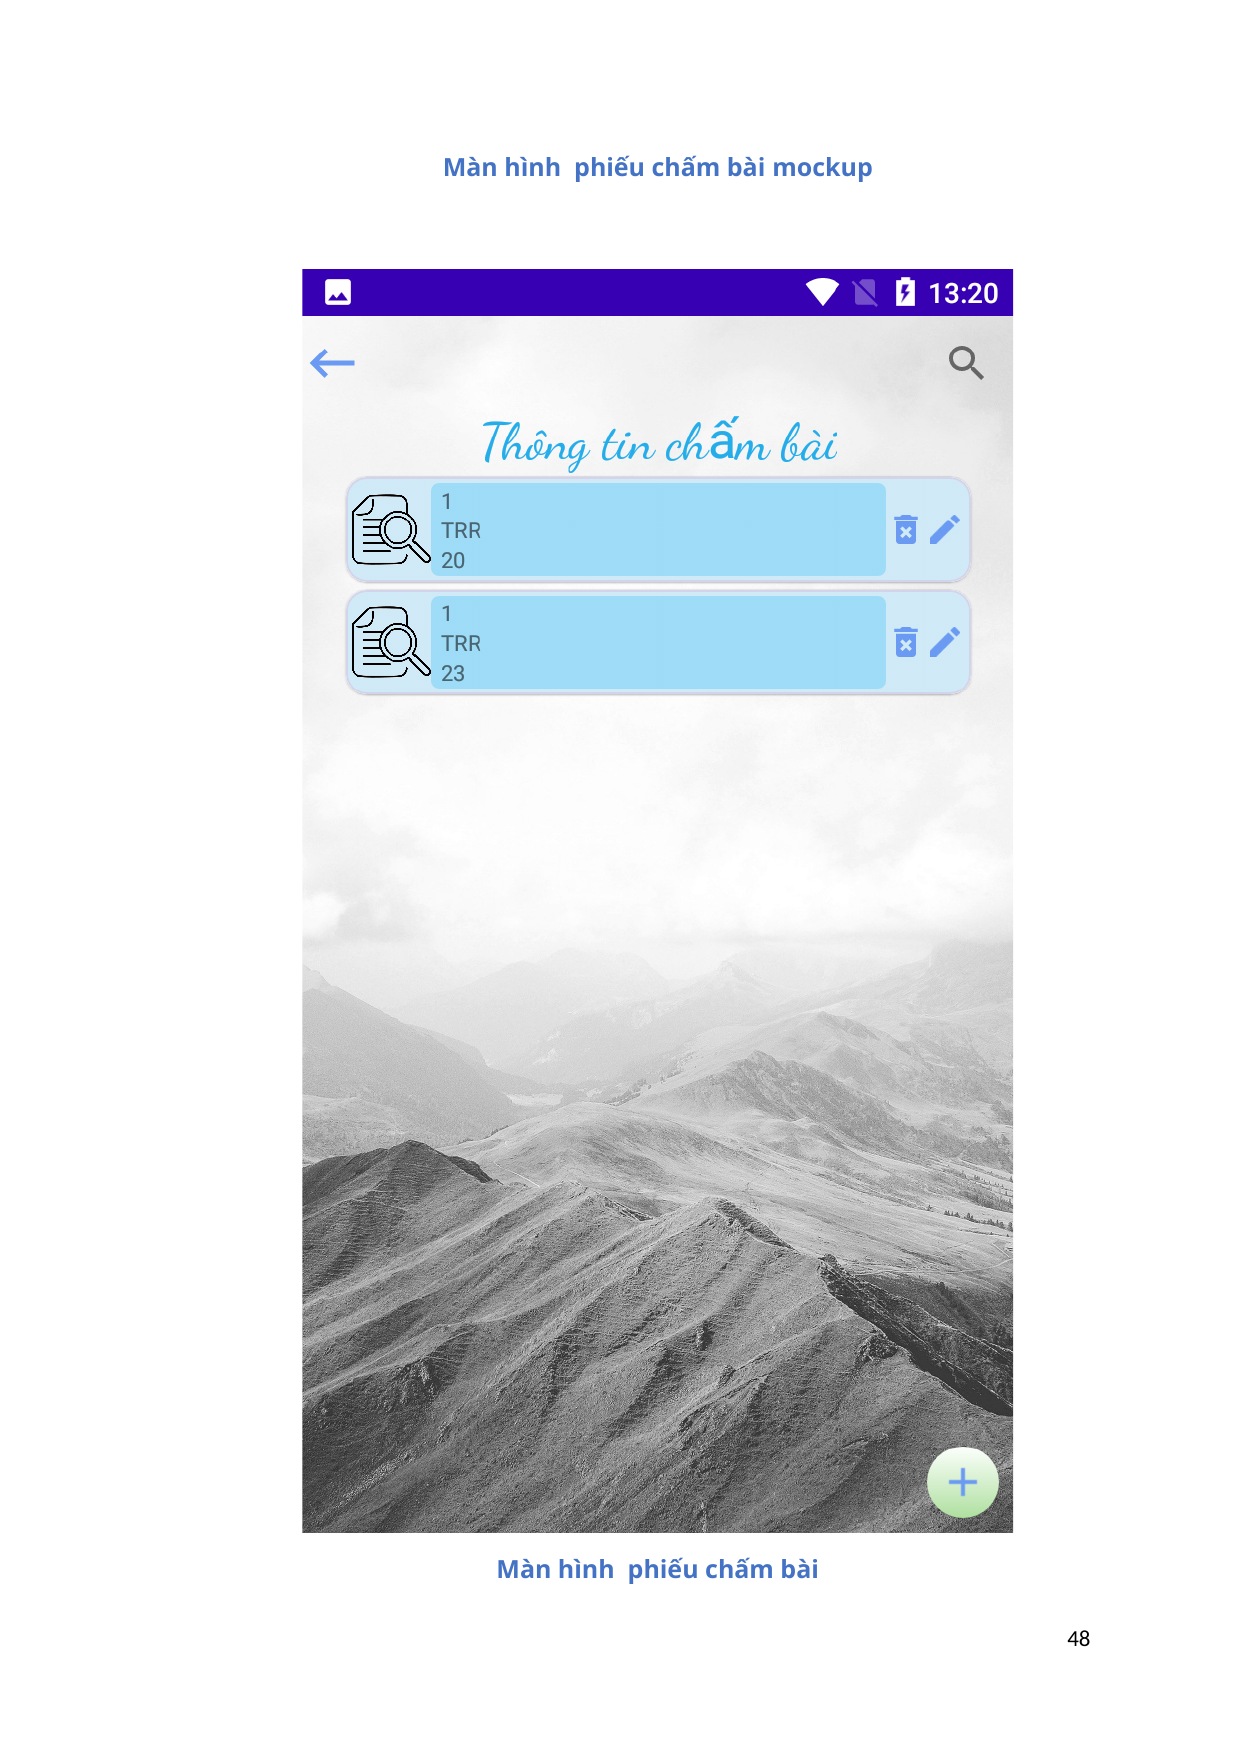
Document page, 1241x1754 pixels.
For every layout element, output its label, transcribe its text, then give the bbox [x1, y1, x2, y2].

picture [302, 269, 1014, 1533]
text Màn hình phiếu chấm bài [225, 1552, 1090, 1586]
text Màn hình phiếu chấm bài mockup [225, 150, 1090, 184]
